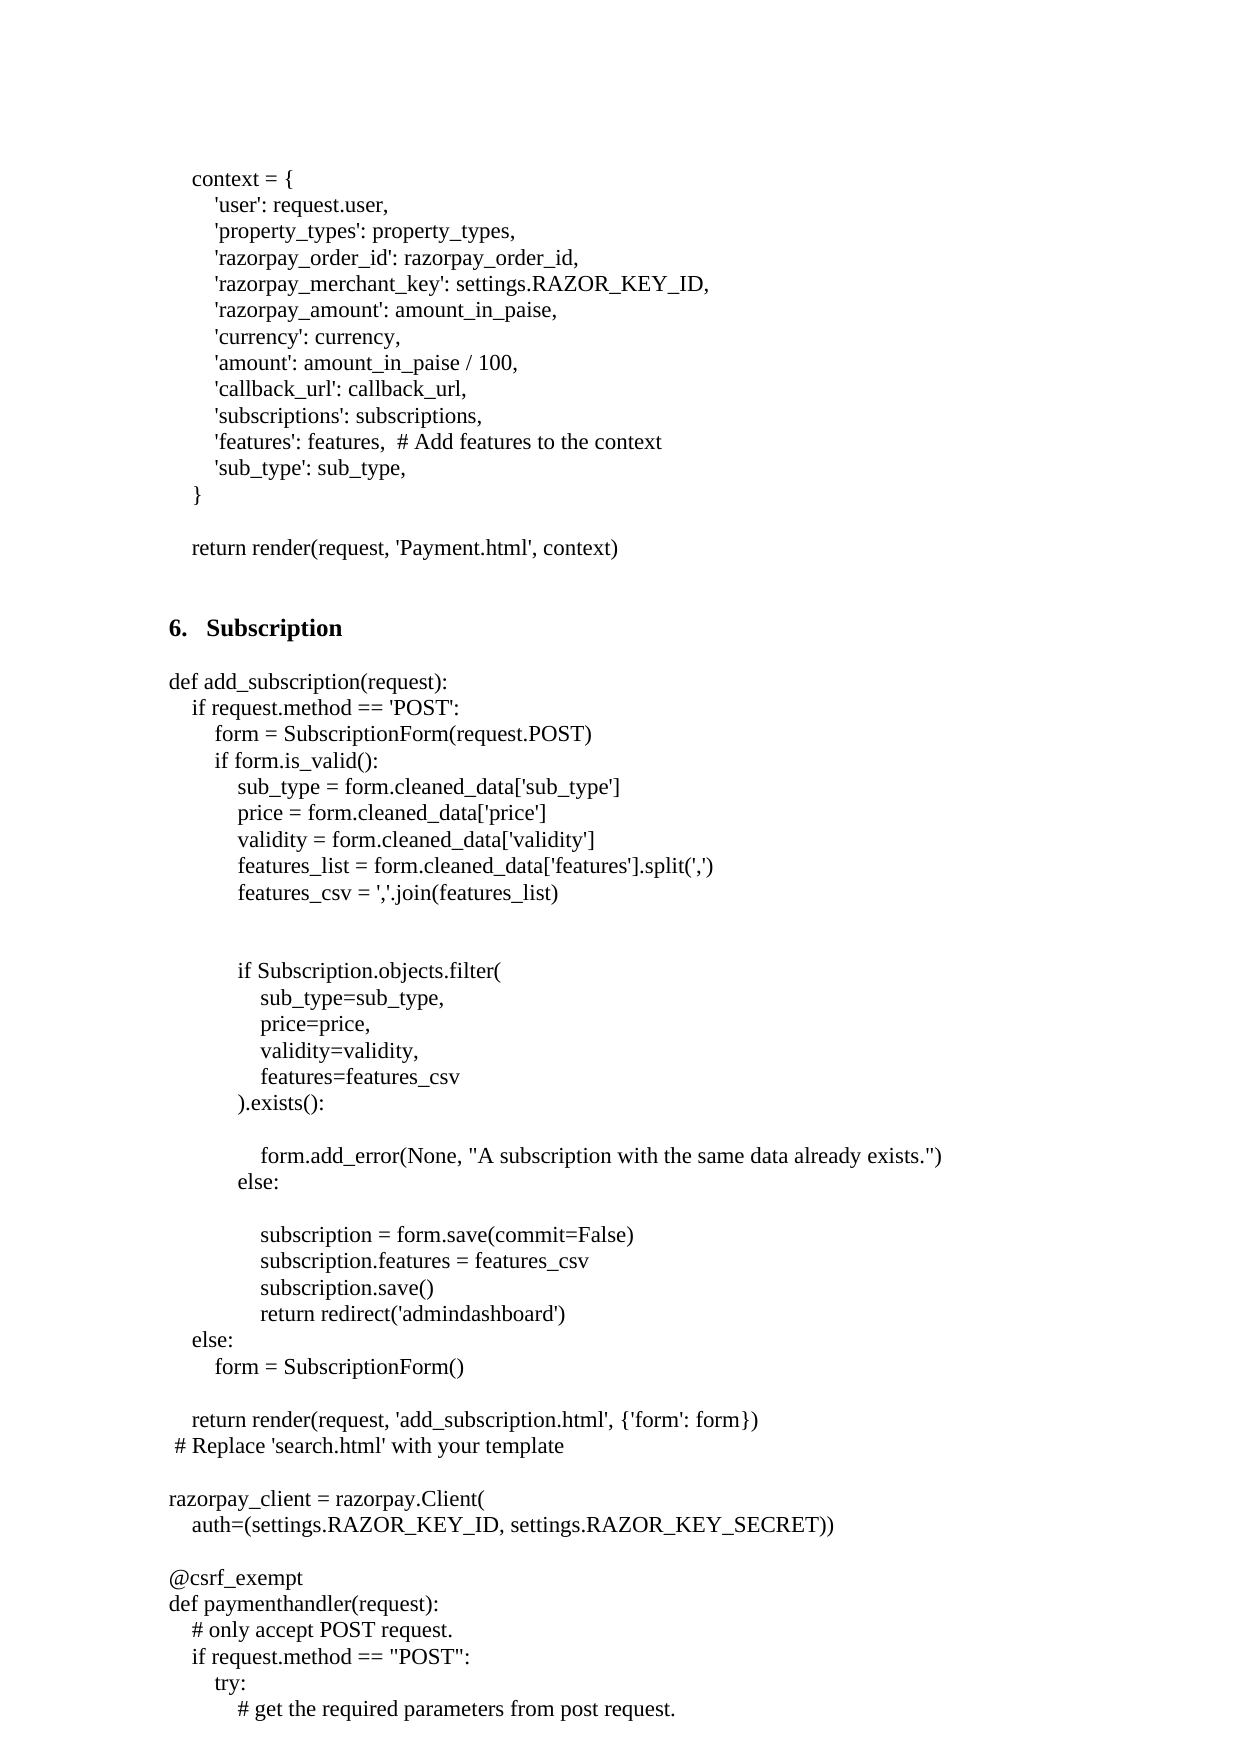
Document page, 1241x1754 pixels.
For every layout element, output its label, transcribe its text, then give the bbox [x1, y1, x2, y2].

text 'user': request.user, [169, 191, 1128, 217]
text subscription.save() [169, 1274, 1128, 1300]
text context = { [169, 164, 1128, 191]
text razorpay_client = razorpay.Client( [169, 1485, 1128, 1511]
text } [169, 481, 1128, 507]
text return render(request, 'add_subscription.html', {'form': form}) [169, 1406, 1128, 1432]
text try: [169, 1669, 1128, 1696]
text sub_type=sub_type, [169, 984, 1128, 1010]
text if form.is_valid(): [169, 747, 1128, 773]
text form.add_error(None, "A subscription with the same data already exists.") [169, 1142, 1128, 1168]
text # get the required parameters from post request. [169, 1696, 1128, 1722]
text 'property_types': property_types, [169, 217, 1128, 244]
text if Subscription.objects.filter( [169, 958, 1128, 984]
text @csrf_exempt [169, 1564, 1128, 1590]
text 'razorpay_order_id': razorpay_order_id, [169, 244, 1128, 270]
text return render(request, 'Payment.html', context) [169, 533, 1128, 560]
text price = form.cleaned_data['price'] [169, 799, 1128, 826]
text 'razorpay_merchant_key': settings.RAZOR_KEY_ID, [169, 270, 1128, 296]
text # Replace 'search.html' with your template [169, 1432, 1128, 1458]
text 'subscriptions': subscriptions, [169, 402, 1128, 428]
text if request.method == "POST": [169, 1643, 1128, 1669]
text form = SubscriptionForm(request.POST) [169, 720, 1128, 747]
text validity = form.cleaned_data['validity'] [169, 826, 1128, 852]
text else: [169, 1327, 1128, 1353]
text 'currency': currency, [169, 323, 1128, 349]
text return redirect('admindashboard') [169, 1300, 1128, 1327]
text # only accept POST request. [169, 1616, 1128, 1643]
text def paymenthandler(request): [169, 1590, 1128, 1616]
text auth=(settings.RAZOR_KEY_ID, settings.RAZOR_KEY_SECRET)) [169, 1511, 1128, 1537]
text 'callback_url': callback_url, [169, 375, 1128, 402]
list Subscription [169, 613, 1128, 641]
text 'razorpay_amount': amount_in_paise, [169, 296, 1128, 323]
text price=price, [169, 1010, 1128, 1037]
text 'features': features, # Add features to the context [169, 428, 1128, 454]
text validity=validity, [169, 1037, 1128, 1063]
text else: [169, 1168, 1128, 1195]
text features=features_csv [169, 1063, 1128, 1089]
text sub_type = form.cleaned_data['sub_type'] [169, 773, 1128, 799]
text subscription = form.save(commit=False) [169, 1221, 1128, 1247]
text features_list = form.cleaned_data['features'].split(',') [169, 852, 1128, 878]
text def add_subscription(request): [169, 668, 1128, 694]
text if request.method == 'POST': [169, 694, 1128, 720]
text ).exists(): [169, 1089, 1128, 1116]
text subscription.features = features_csv [169, 1247, 1128, 1274]
text 'amount': amount_in_paise / 100, [169, 349, 1128, 375]
text features_csv = ','.join(features_list) [169, 878, 1128, 905]
text form = SubscriptionForm() [169, 1353, 1128, 1379]
text 'sub_type': sub_type, [169, 454, 1128, 481]
